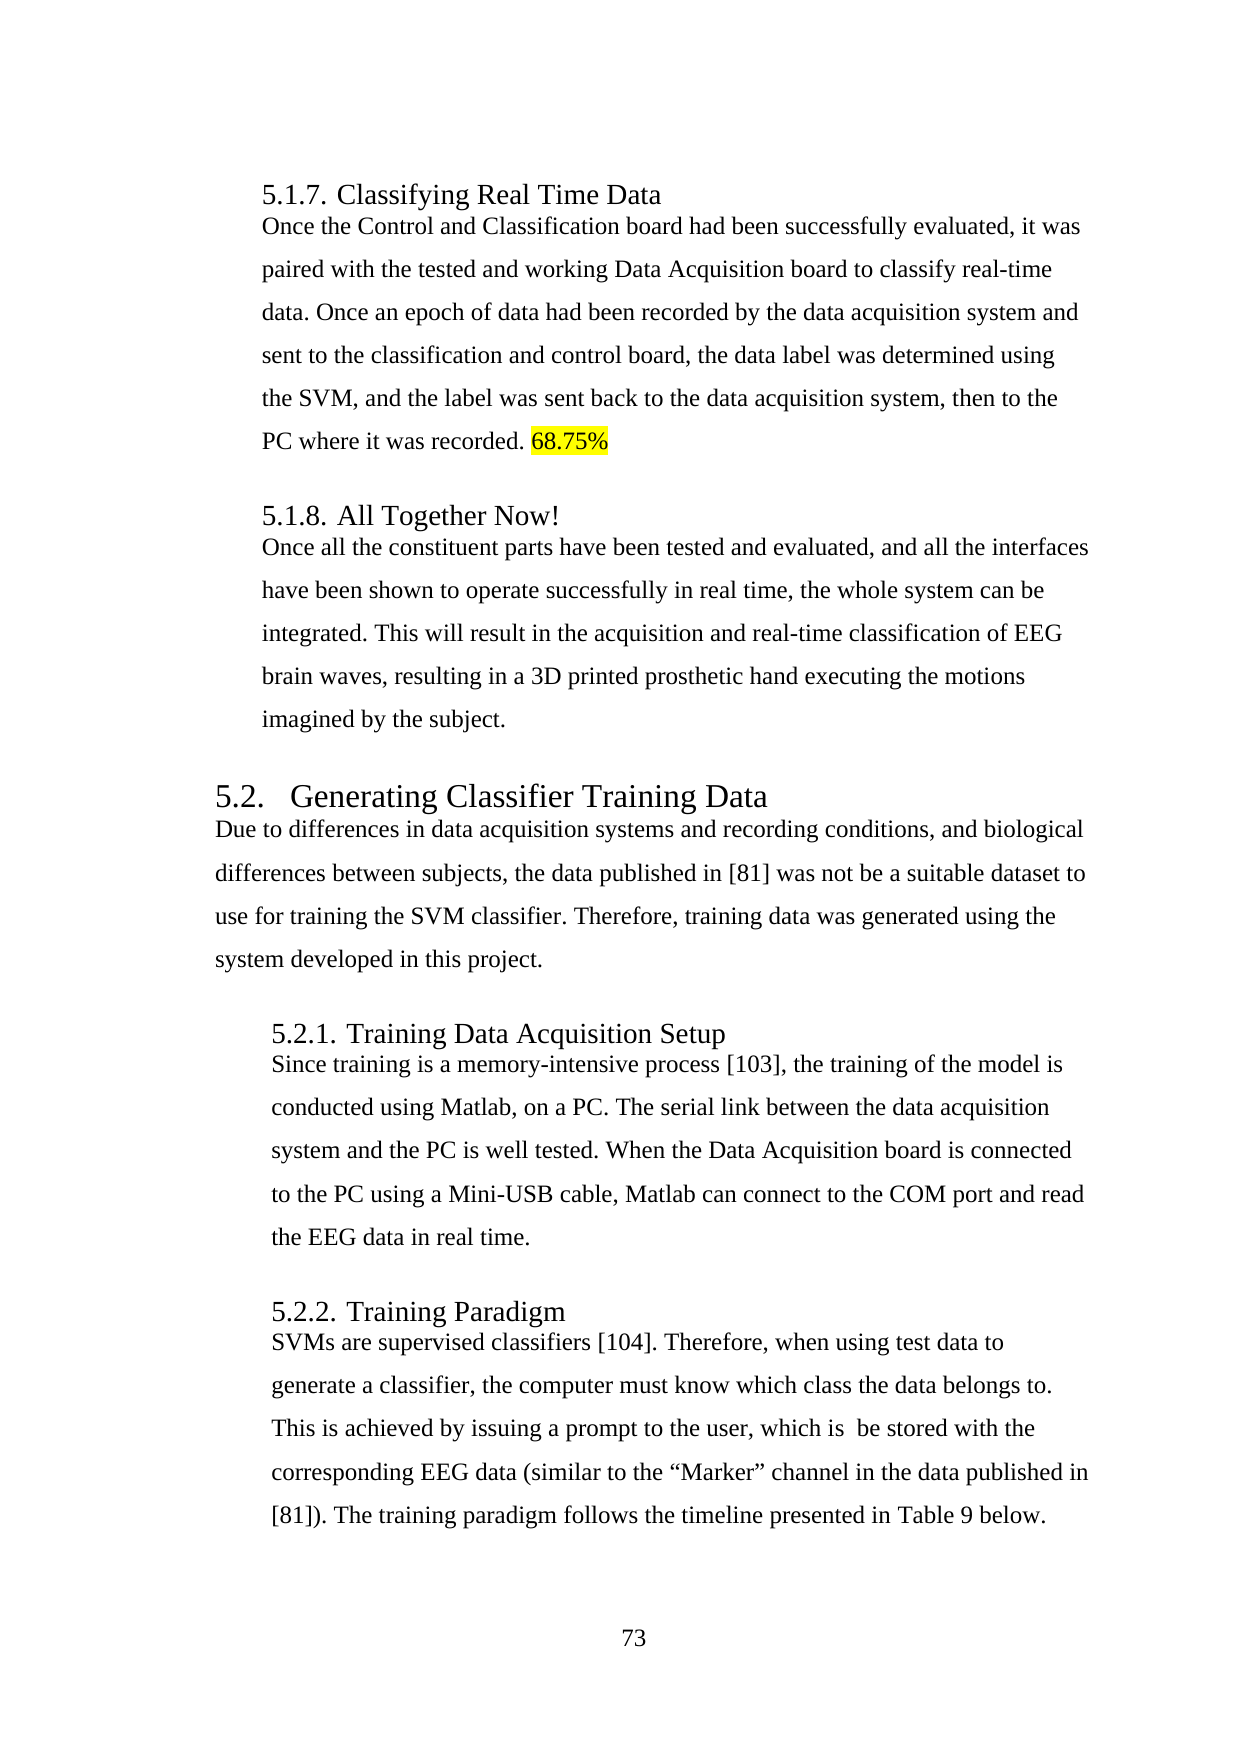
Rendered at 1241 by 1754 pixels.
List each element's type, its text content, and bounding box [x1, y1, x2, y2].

subtitle Generating Classifier Training Data [215, 776, 1090, 814]
subtitle Training Paradigm [271, 1294, 1090, 1327]
text SVMs are supervised classifiers [104]. Therefore, when using test data to generate a classifier, the computer must know which class the data belongs to. This is achieved by issuing a prompt to the user, which is be stored with the corresponding EEG data (similar to the “Marker” channel in the data published in [81]). The training paradigm follows the timeline presented in Table 9 below. [271, 1327, 1090, 1528]
text Once all the constituent parts have been tested and evaluated, and all the interfaces have been shown to operate successfully in real time, the whole system can be integrated. This will result in the acquisition and real-time classification of EEG brain waves, resulting in a 3D printed prosthetic hand executing the motions imagined by the subject. [262, 532, 1090, 733]
subtitle Classifying Real Time Data [262, 177, 1090, 211]
subtitle Training Data Acquisition Setup [271, 1016, 1090, 1049]
text Once the Control and Classification board had been successfully evaluated, it was paired with the tested and working Data Acquisition board to classify real-time data. Once an epoch of data had been recorded by the data acquisition system and sent to the classification and control board, the data label was determined using the SVM, and the label was sent back to the data acquisition system, then to the PC where it was recorded. 68.75% [262, 211, 1090, 455]
subtitle All Together Now! [262, 498, 1090, 532]
text Since training is a memory-intensive process [103], the training of the model is conducted using Matlab, on a PC. The serial link between the data acquisition system and the PC is well tested. When the Data Acquisition board is connected to the PC using a Mini-USB cable, Matlab can connect to the COM port and read the EEG data in real time. [271, 1049, 1090, 1251]
text Due to differences in data acquisition systems and recording conditions, and biological differences between subjects, the data published in [81] was not be a suitable dataset to use for training the SVM classifier. Therefore, training data was generated using the system developed in this project. [215, 814, 1090, 973]
